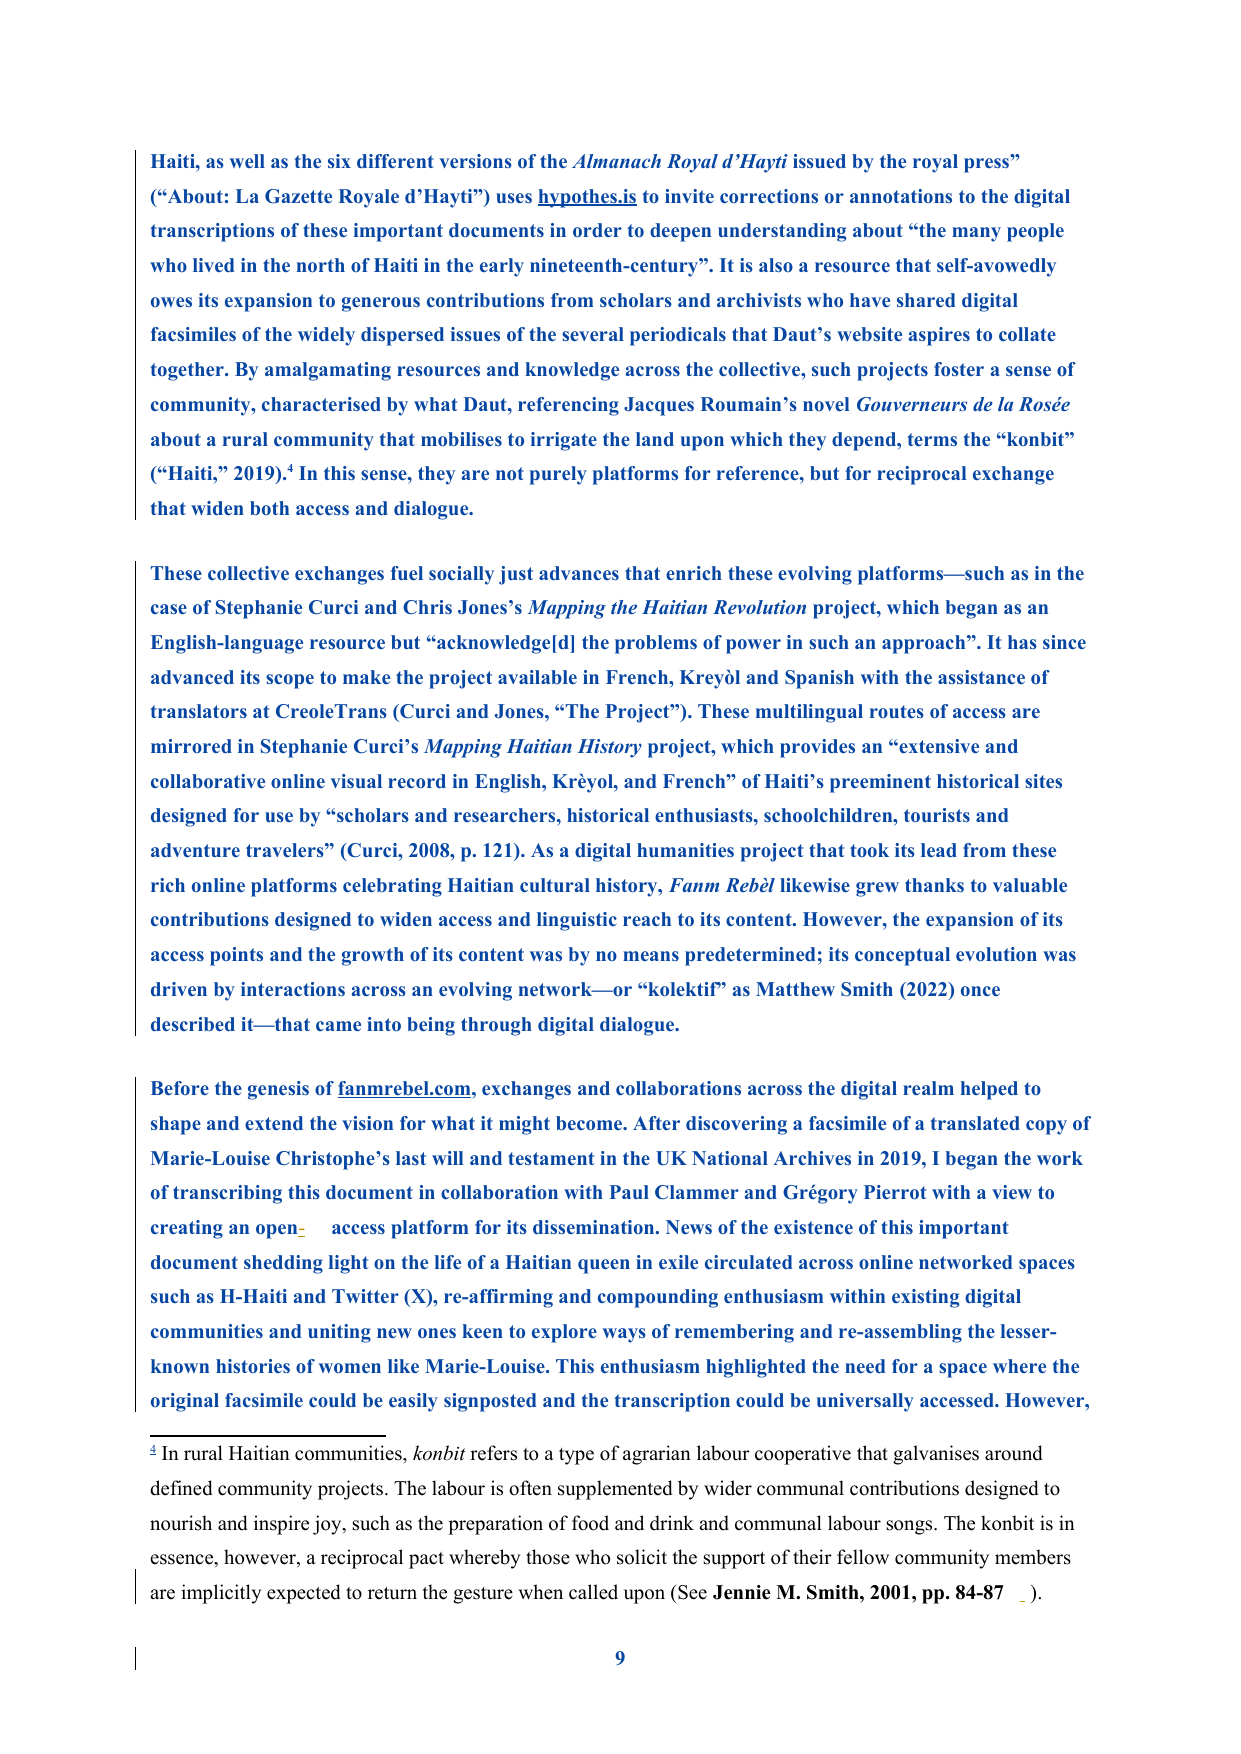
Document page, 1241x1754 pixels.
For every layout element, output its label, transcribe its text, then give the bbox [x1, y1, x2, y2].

text These collective exchanges fuel socially just advances that enrich these evolving platforms—such as in the case of Stephanie Curci and Chris Jones’s Mapping the Haitian Revolution project, which began as an English-language resource but “acknowledge[d] the problems of power in such an approach”. It has since advanced its scope to make the project available in French, Kreyòl and Spanish with the assistance of translators at CreoleTrans (Curci and Jones, “The Project”). These multilingual routes of access are mirrored in Stephanie Curci’s Mapping Haitian History project, which provides an “extensive and collaborative online visual record in English, Krèyol, and French” of Haiti’s preeminent historical sites designed for use by “scholars and researchers, historical enthusiasts, schoolchildren, tourists and adventure travelers” (Curci, 2008, p. 121). As a digital humanities project that took its lead from these rich online platforms celebrating Haitian cultural history, Fanm Rebèl likewise grew thanks to valuable contributions designed to widen access and linguistic reach to its content. However, the expansion of its access points and the growth of its content was by no means predetermined; its conceptual evolution was driven by interactions across an evolving network—or “kolektif” as Matthew Smith (2022) once described it—that came into being through digital dialogue. [150, 561, 1090, 1036]
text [150, 1077, 1090, 1412]
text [150, 150, 1090, 520]
